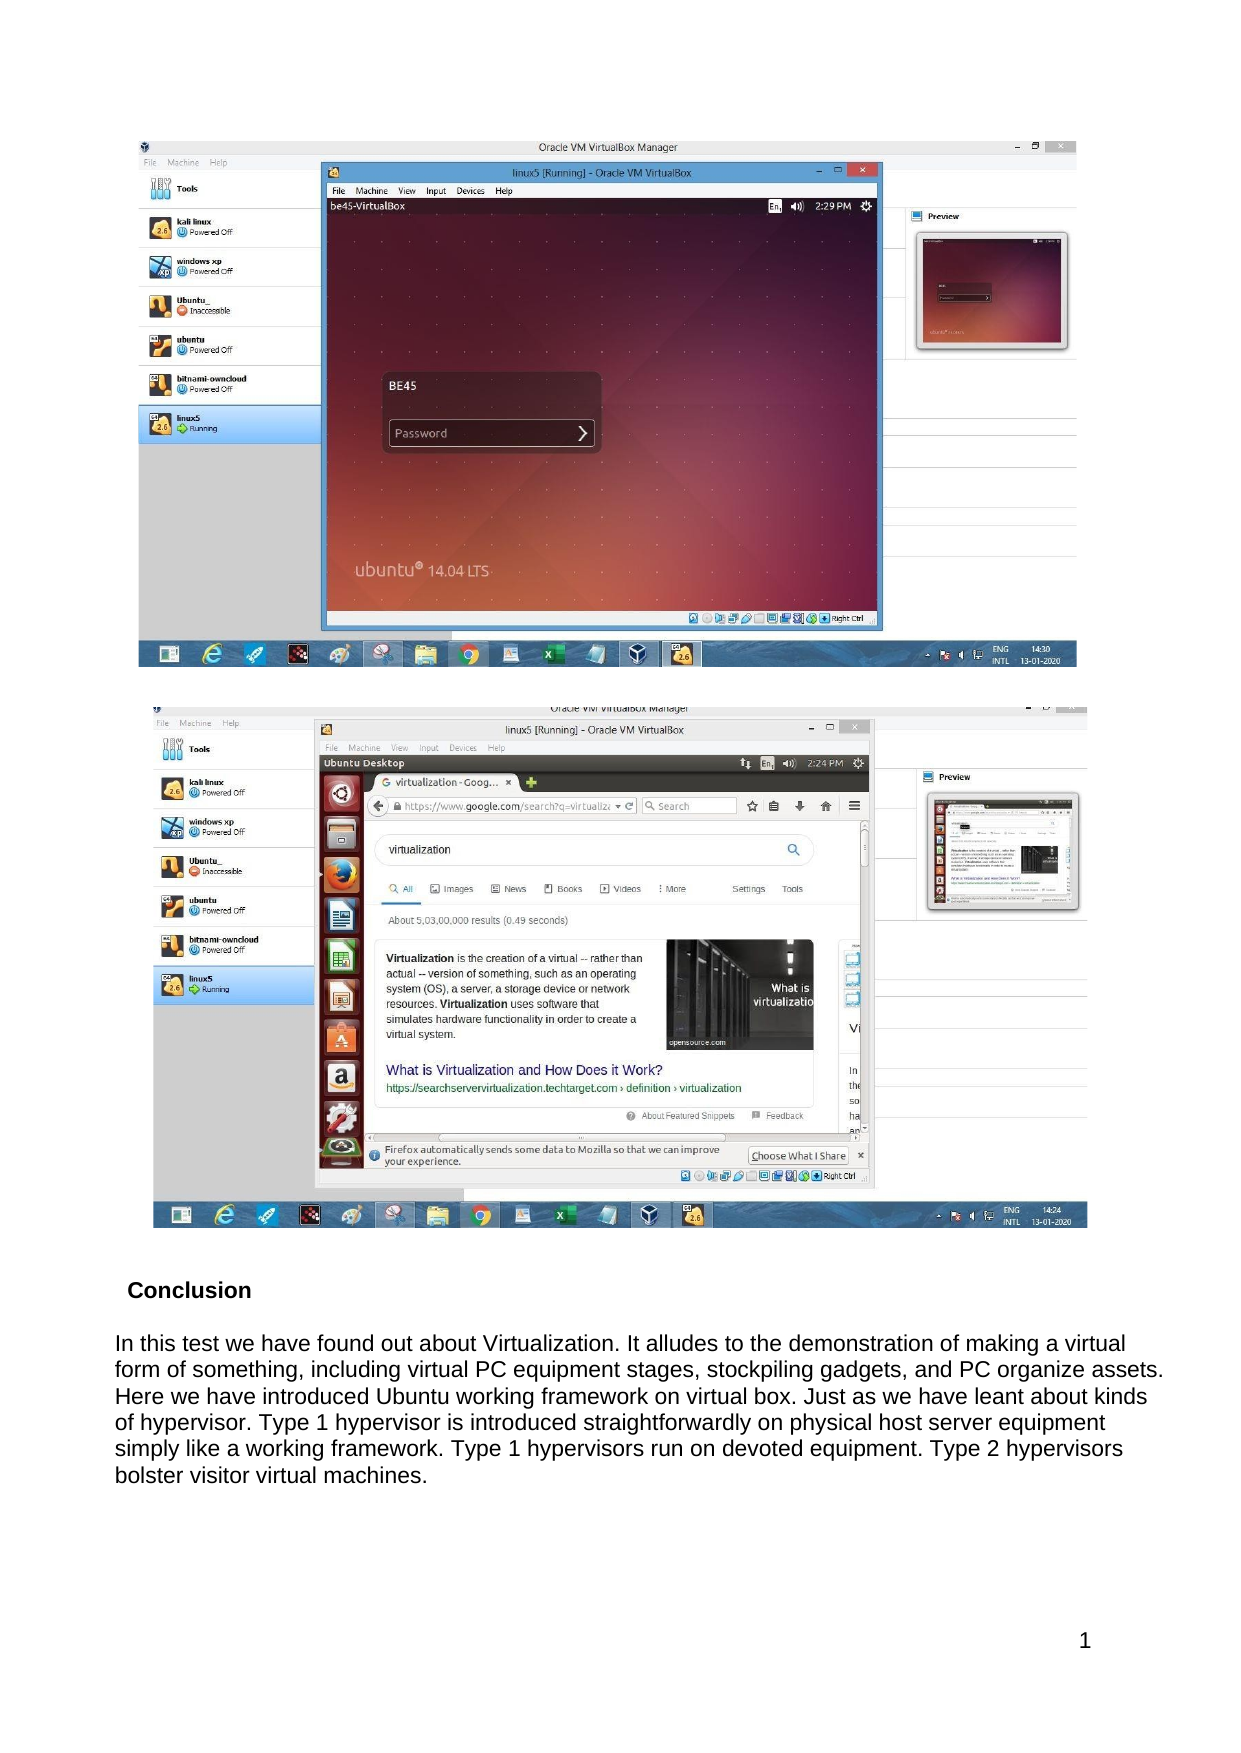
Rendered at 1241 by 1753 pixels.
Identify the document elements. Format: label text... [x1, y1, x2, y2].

picture [153, 707, 1088, 1228]
picture [138, 141, 1077, 667]
text In this test we have found out about Virtualization. It alludes to the demonstration of making a virtual form of something, including virtual PC equipment stages, stockpiling gadgets, and PC organize assets. [114, 1330, 1165, 1383]
text Here we have introduced Ubuntu working framework on virtual box. Just as we have leant about kinds of hypervisor. Type 1 hypervisor is introduced straightforwardly on physical host server equipment simply like a working framework. Type 1 hypervisors run on devoted equipment. Type 2 hypervisors bolster visitor virtual machines. [114, 1383, 1165, 1488]
text Conclusion [127, 1277, 1165, 1303]
